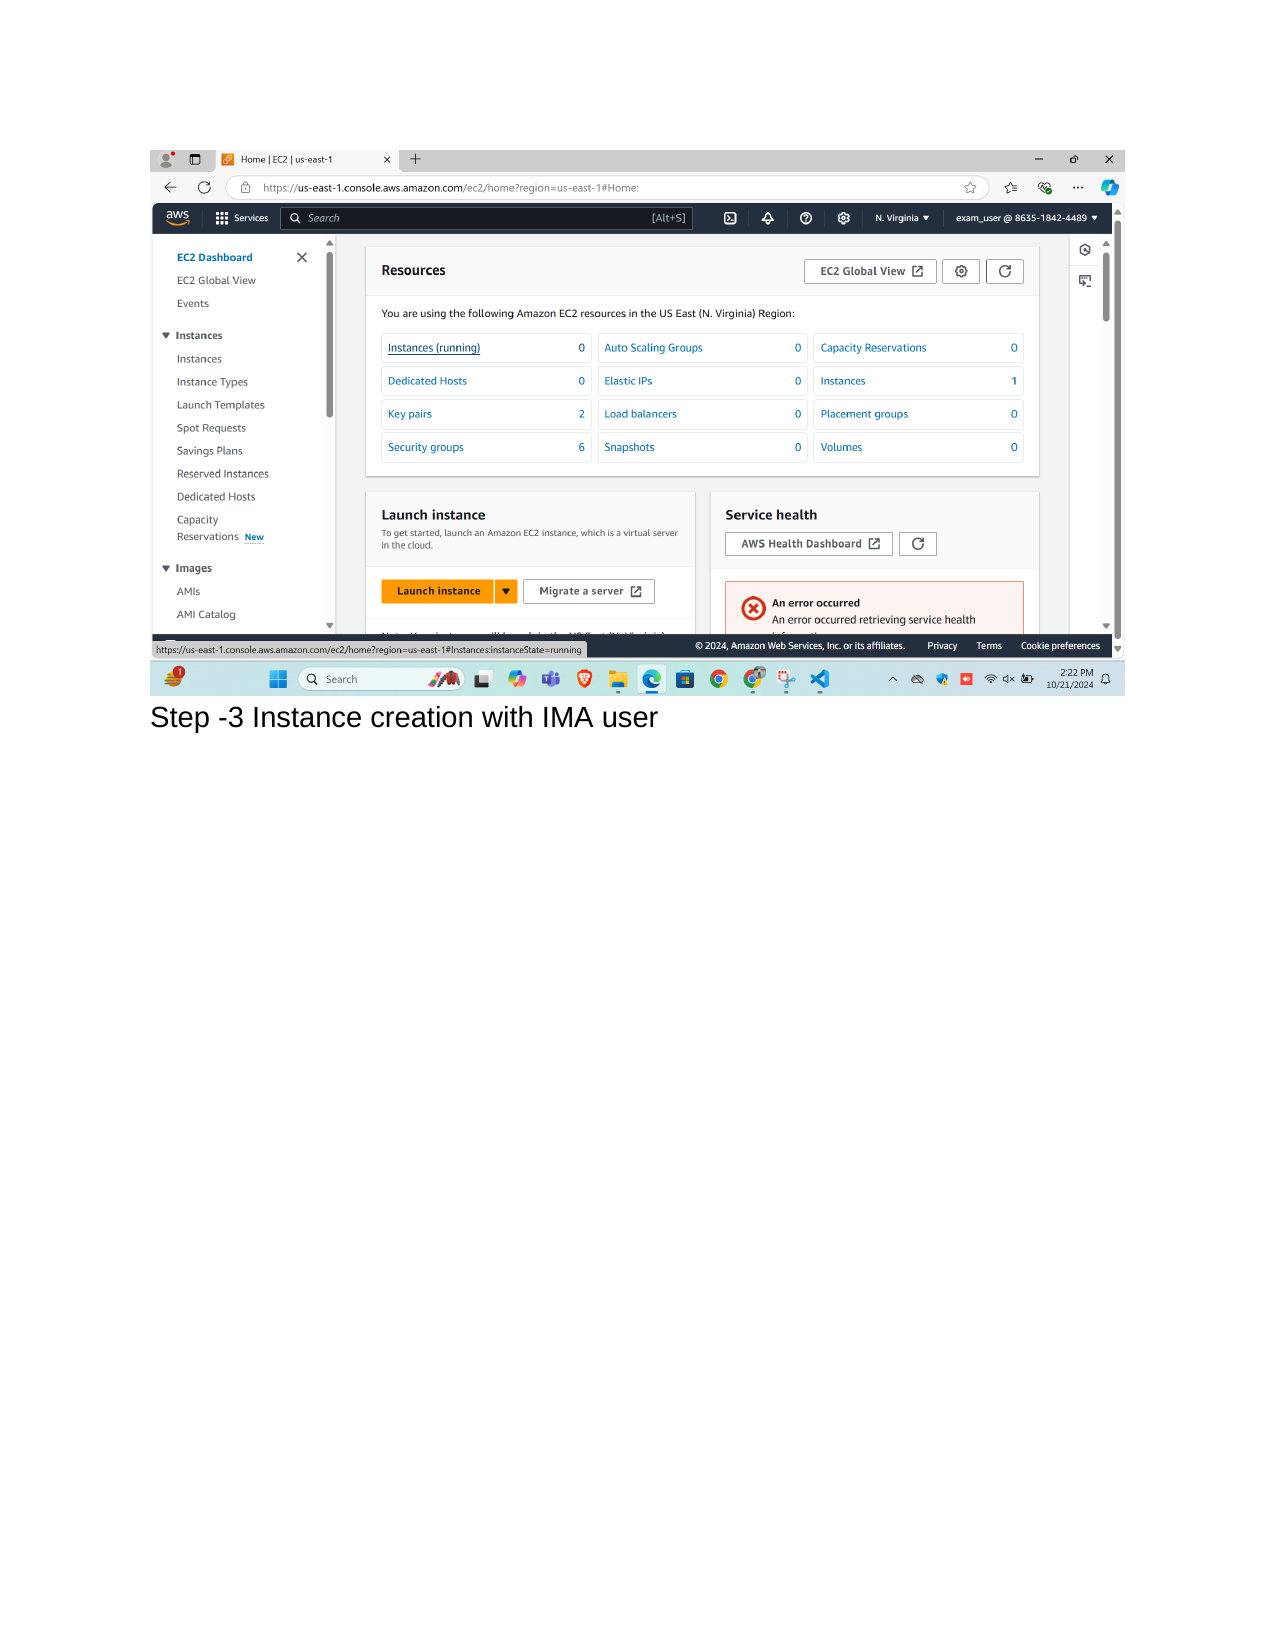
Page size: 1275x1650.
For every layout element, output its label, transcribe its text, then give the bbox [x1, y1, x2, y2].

picture [150, 150, 1125, 696]
text Step -3 Instance creation with IMA user [150, 700, 1125, 733]
